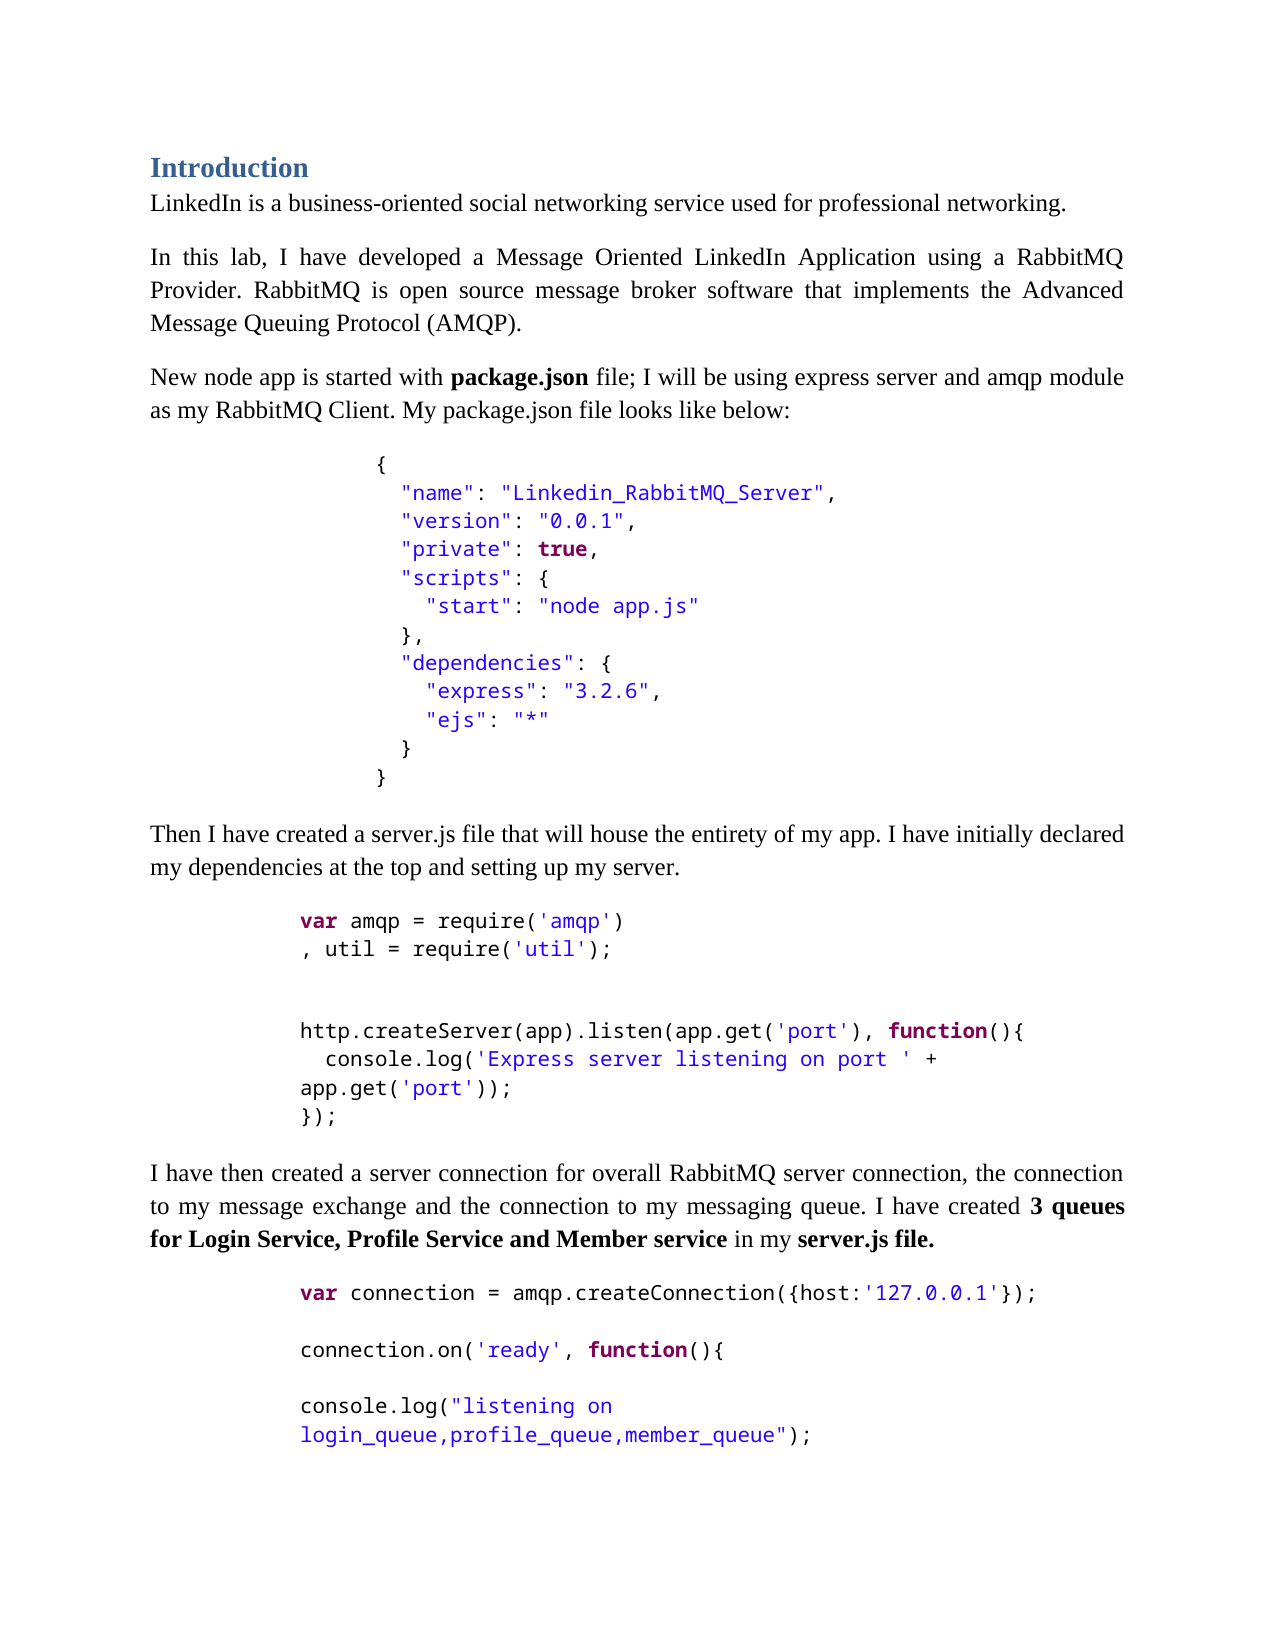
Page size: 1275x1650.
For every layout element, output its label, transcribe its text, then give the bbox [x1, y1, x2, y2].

text }, [375, 620, 1125, 648]
text Then I have created a server.js file that will house the entirety of my app. I have initially declared my dependencies at the top and setting up my server. [150, 819, 1125, 881]
text "ejs": "*" [375, 705, 1125, 733]
text { [375, 449, 1125, 478]
text I have then created a server connection for overall RabbitMQ server connection, the connection to my message exchange and the connection to my messaging queue. I have created 3 queues for Login Service, Profile Service and Member service in my server.js file. [150, 1158, 1125, 1253]
text LinkedIn is a business-oriented social networking service used for professional networking. [150, 188, 1125, 217]
text } [375, 762, 1125, 790]
text "name": "Linkedin_RabbitMQ_Server", [375, 478, 1125, 506]
text New node app is started with package.json file; I will be using express server and amqp module as my RabbitMQ Client. My package.json file looks like below: [150, 362, 1125, 424]
text connection.on('ready', function(){ [300, 1335, 1125, 1363]
text , util = require('util'); [300, 934, 1125, 963]
text "start": "node app.js" [375, 591, 1125, 620]
text console.log('Express server listening on port ' + app.get('port')); [300, 1044, 1125, 1101]
text console.log("listening on login_queue,profile_queue,member_queue"); [300, 1391, 1125, 1448]
text "private": true, [375, 534, 1125, 563]
text } [375, 733, 1125, 762]
text }); [300, 1101, 1125, 1130]
text var connection = amqp.createConnection({host:'127.0.0.1'}); [300, 1278, 1125, 1307]
text "scripts": { [375, 563, 1125, 591]
text http.createServer(app).listen(app.get('port'), function(){ [300, 1016, 1125, 1044]
text In this lab, I have developed a Message Oriented LinkedIn Application using a RabbitMQ Provider. RabbitMQ is open source message broker software that implements the Advanced Message Queuing Protocol (AMQP). [150, 242, 1125, 337]
text "express": "3.2.6", [375, 677, 1125, 705]
text "version": "0.0.1", [375, 506, 1125, 534]
subtitle Introduction [150, 150, 1125, 183]
text var amqp = require('amqp') [300, 906, 1125, 934]
text "dependencies": { [375, 648, 1125, 677]
